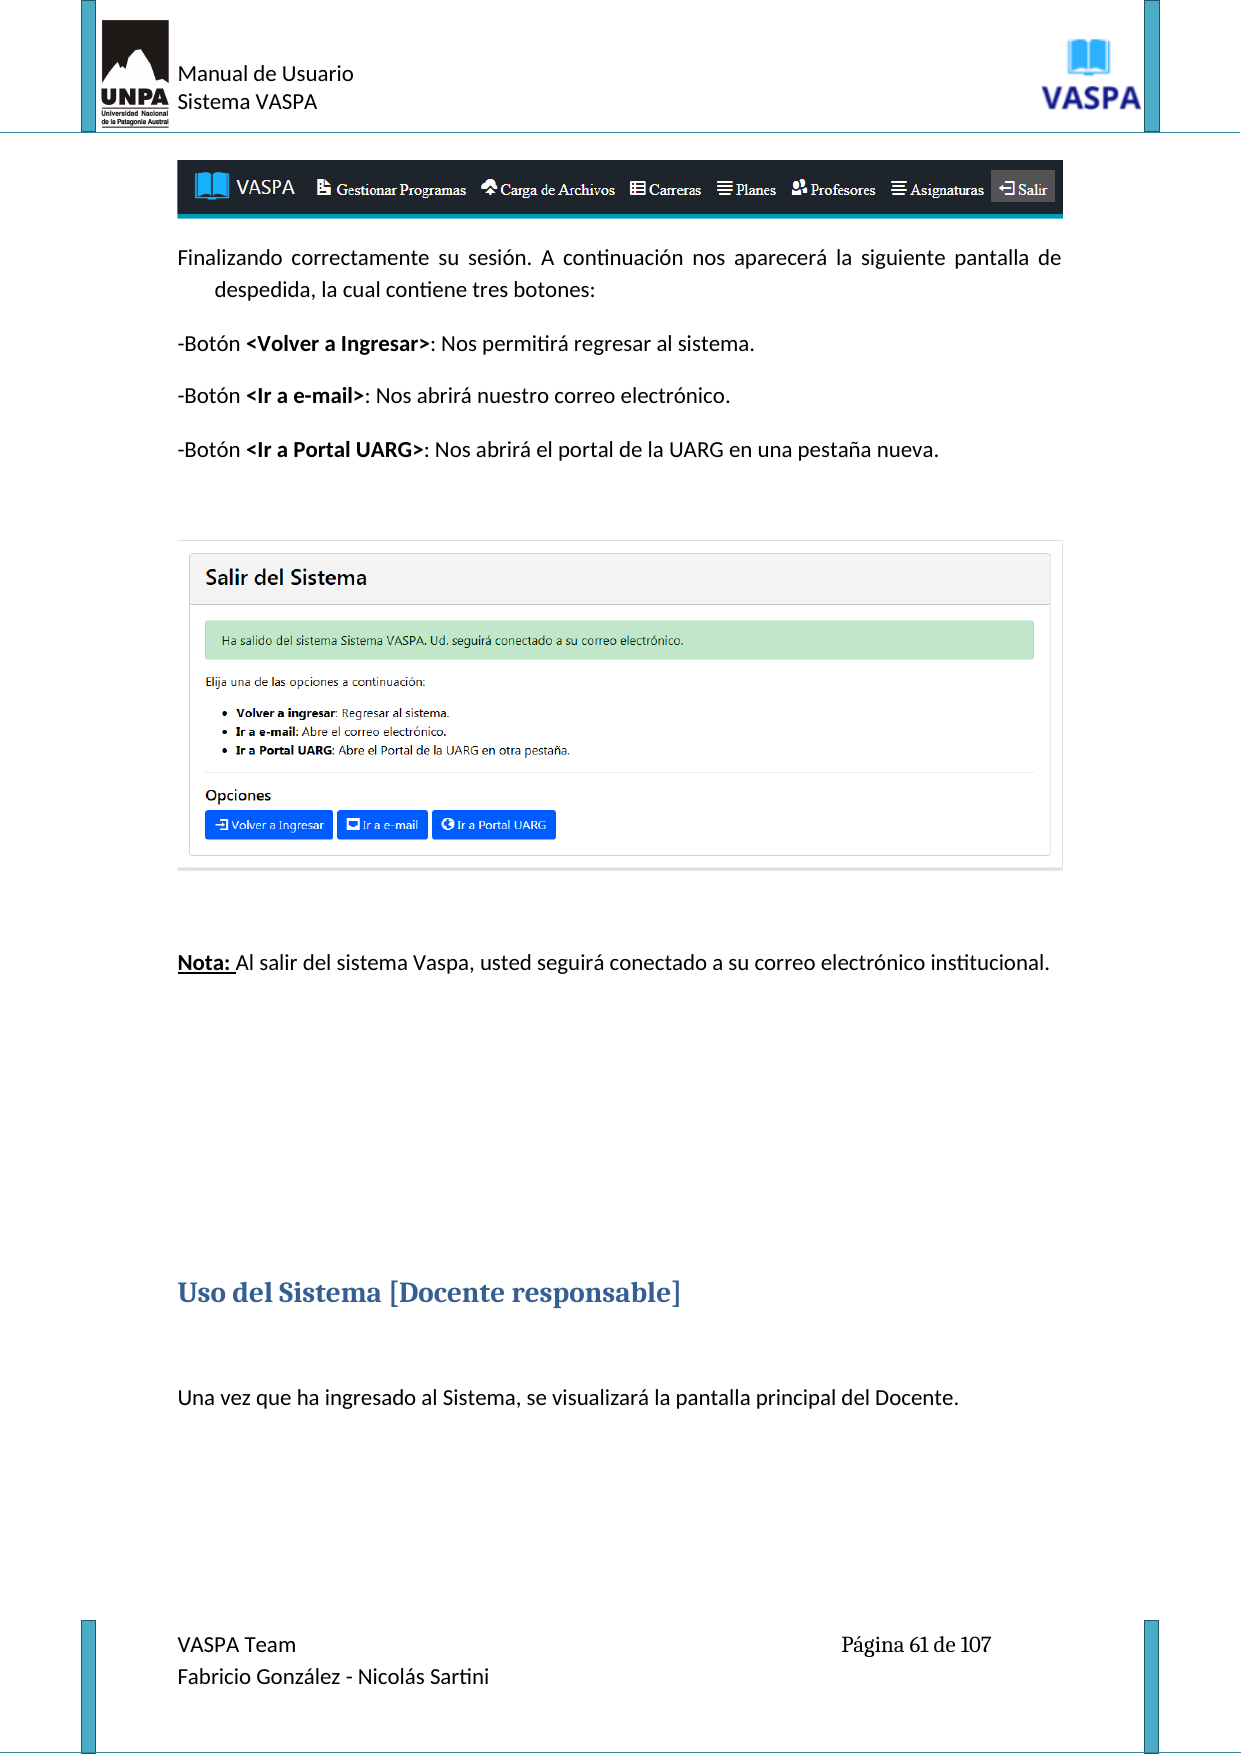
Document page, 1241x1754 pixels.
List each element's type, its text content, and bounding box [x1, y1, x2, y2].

text -Botón <Volver a Ingresar>: Nos permitirá regresar al sistema. [177, 329, 1063, 357]
picture [177, 540, 1063, 871]
text Finalizando correctamente su sesión. A continuación nos aparecerá la siguiente pantalla de despedida, la cual contiene tres botones: [177, 243, 1063, 304]
text -Botón <Ir a Portal UARG>: Nos abrirá el portal de la UARG en una pestaña nueva. [177, 435, 1063, 463]
text Una vez que ha ingresado al Sistema, se visualizará la pantalla principal del Docente. [177, 1383, 1063, 1411]
text Nota: Al salir del sistema Vaspa, usted seguirá conectado a su correo electrónico institucional. [177, 948, 1063, 976]
picture [177, 160, 1063, 219]
picture [100, 18, 170, 129]
text -Botón <Ir a e-mail>: Nos abrirá nuestro correo electrónico. [177, 382, 1063, 410]
picture [1036, 19, 1146, 129]
text Uso del Sistema [Docente responsable] [177, 1276, 1063, 1309]
